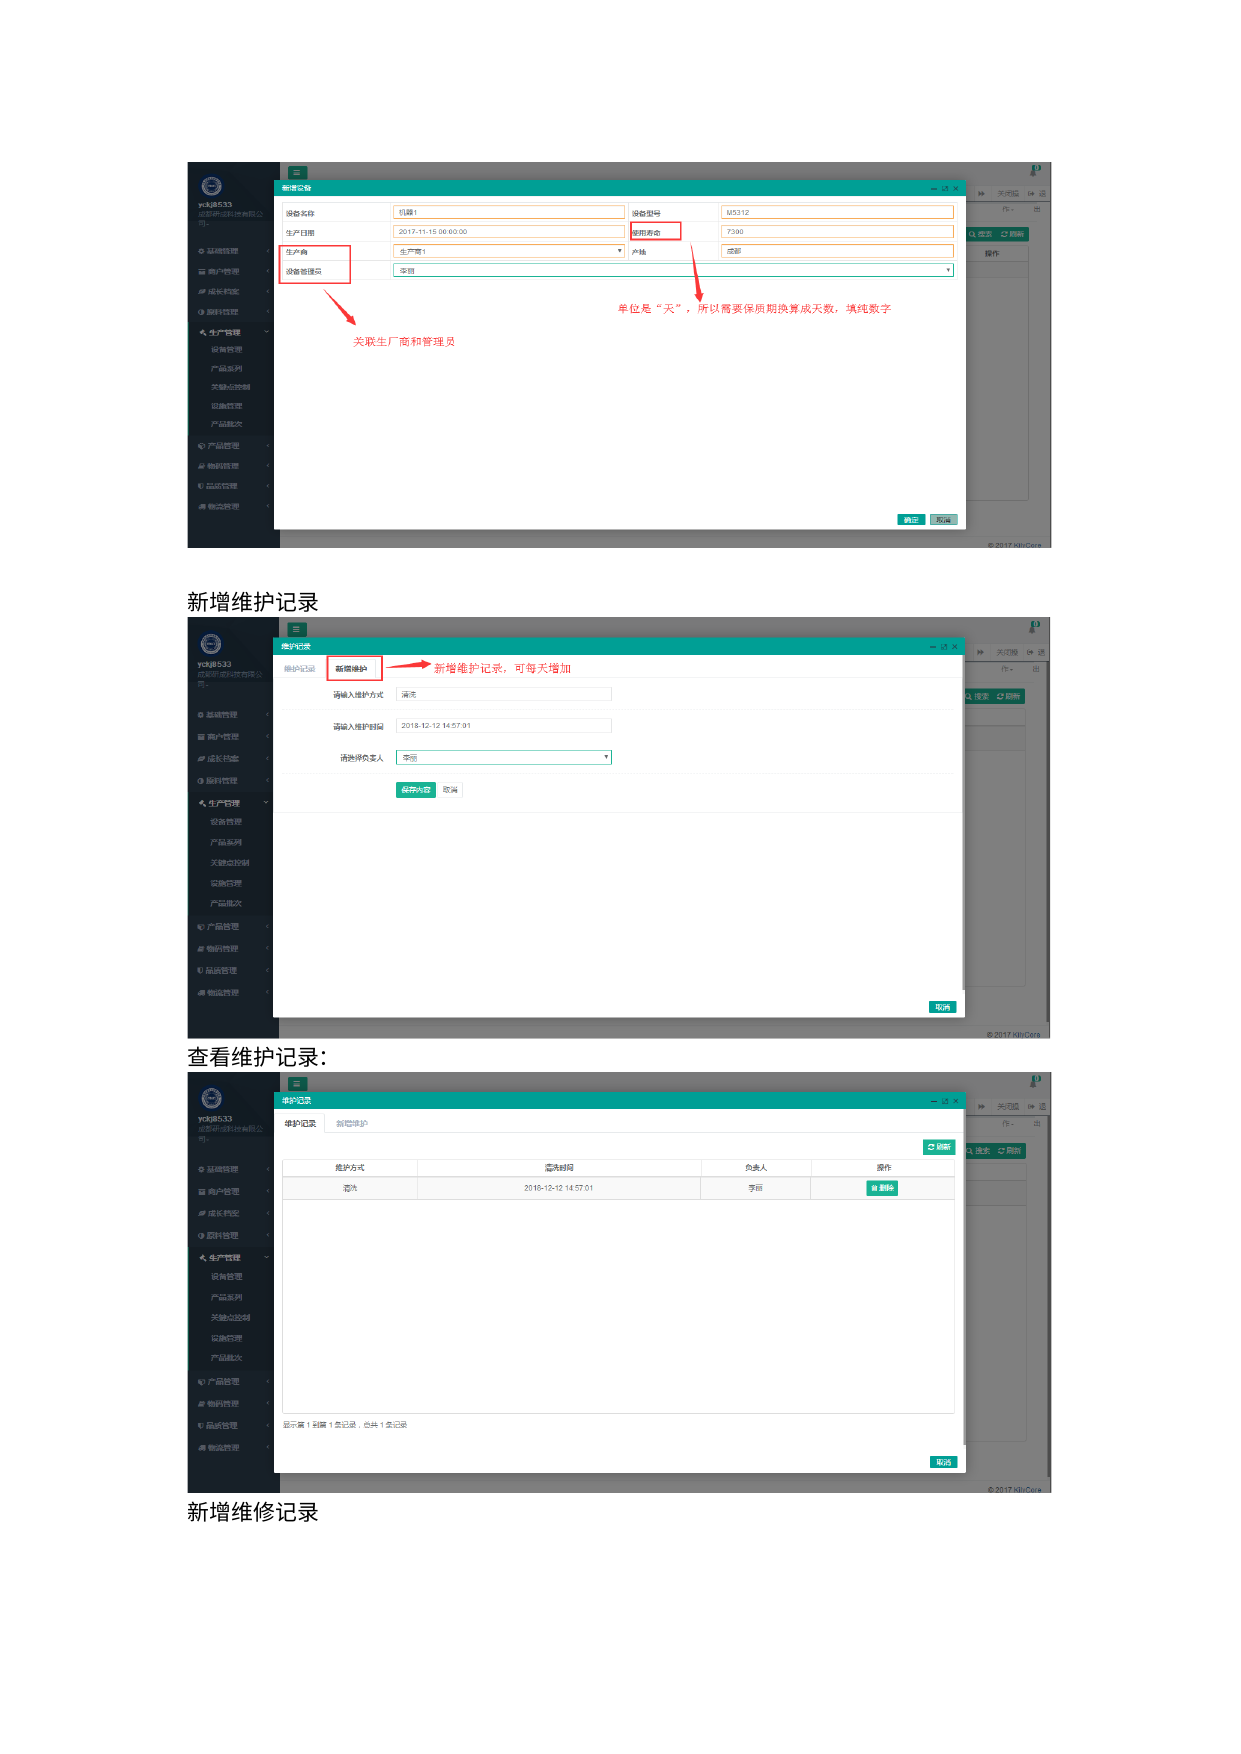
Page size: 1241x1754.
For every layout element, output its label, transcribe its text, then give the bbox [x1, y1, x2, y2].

text 新增维护记录 [187, 584, 1053, 617]
picture [187, 162, 1052, 548]
text 新增维修记录 [187, 1494, 1053, 1527]
text 查看维护记录： [187, 1039, 1053, 1072]
picture [187, 1072, 1052, 1493]
picture [187, 617, 1050, 1039]
